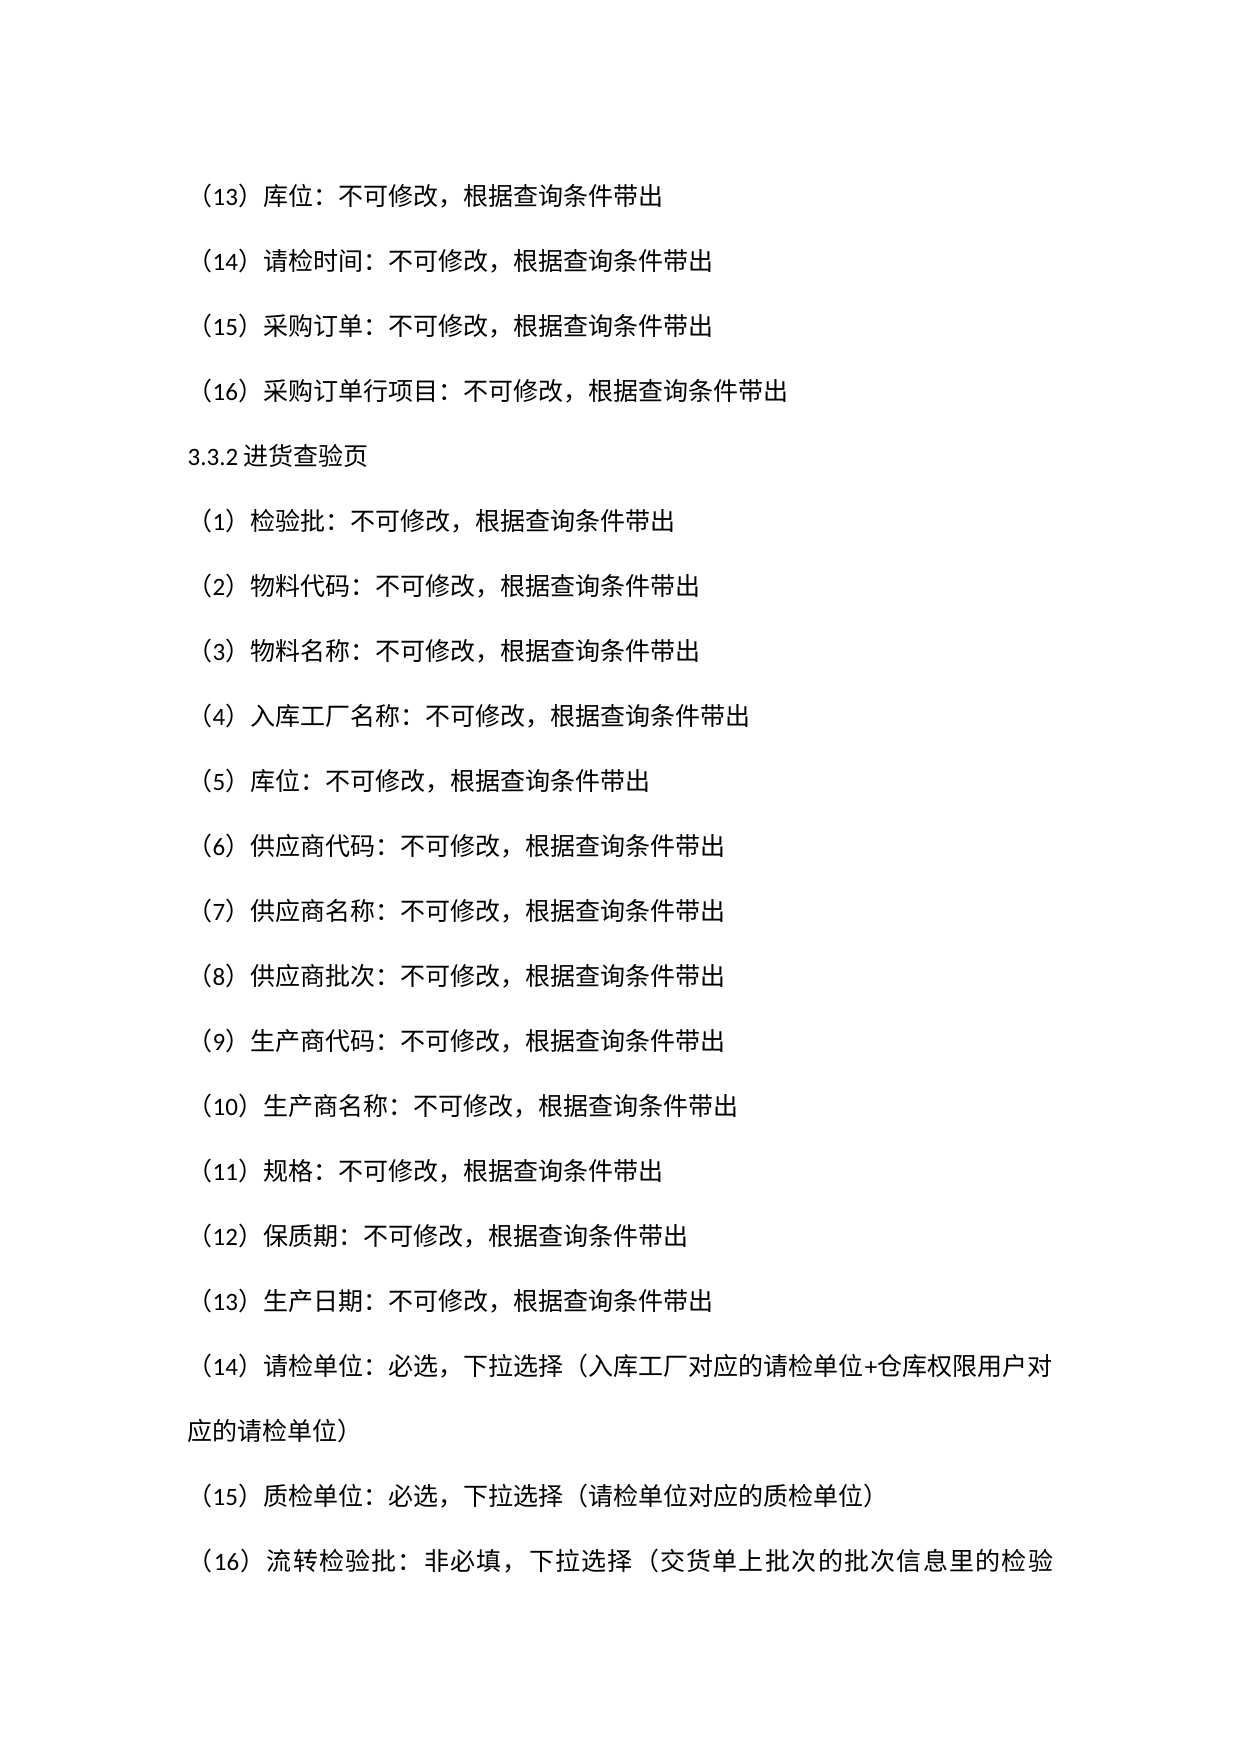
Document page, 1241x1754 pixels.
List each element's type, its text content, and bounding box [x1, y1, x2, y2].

text （14）请检时间：不可修改，根据查询条件带出 [187, 227, 1053, 292]
text （16）采购订单行项目：不可修改，根据查询条件带出 [187, 357, 1053, 422]
text （12）保质期：不可修改，根据查询条件带出 [187, 1202, 1053, 1267]
text （4）入库工厂名称：不可修改，根据查询条件带出 [187, 682, 1053, 747]
text （11）规格：不可修改，根据查询条件带出 [187, 1137, 1053, 1202]
text （15）质检单位：必选，下拉选择（请检单位对应的质检单位） [187, 1462, 1053, 1527]
text （15）采购订单：不可修改，根据查询条件带出 [187, 292, 1053, 357]
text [187, 1527, 1053, 1592]
text （1）检验批：不可修改，根据查询条件带出 [187, 487, 1053, 552]
text 3.3.2进货查验页 [187, 422, 1053, 487]
text （13）生产日期：不可修改，根据查询条件带出 [187, 1267, 1053, 1332]
text （8）供应商批次：不可修改，根据查询条件带出 [187, 942, 1053, 1007]
text （7）供应商名称：不可修改，根据查询条件带出 [187, 877, 1053, 942]
text （14）请检单位：必选，下拉选择（入库工厂对应的请检单位+仓库权限用户对应的请检单位） [187, 1332, 1053, 1462]
text （2）物料代码：不可修改，根据查询条件带出 [187, 552, 1053, 617]
text （5）库位：不可修改，根据查询条件带出 [187, 747, 1053, 812]
text （9）生产商代码：不可修改，根据查询条件带出 [187, 1007, 1053, 1072]
text （3）物料名称：不可修改，根据查询条件带出 [187, 617, 1053, 682]
text （6）供应商代码：不可修改，根据查询条件带出 [187, 812, 1053, 877]
text （10）生产商名称：不可修改，根据查询条件带出 [187, 1072, 1053, 1137]
text （13）库位：不可修改，根据查询条件带出 [187, 162, 1053, 227]
